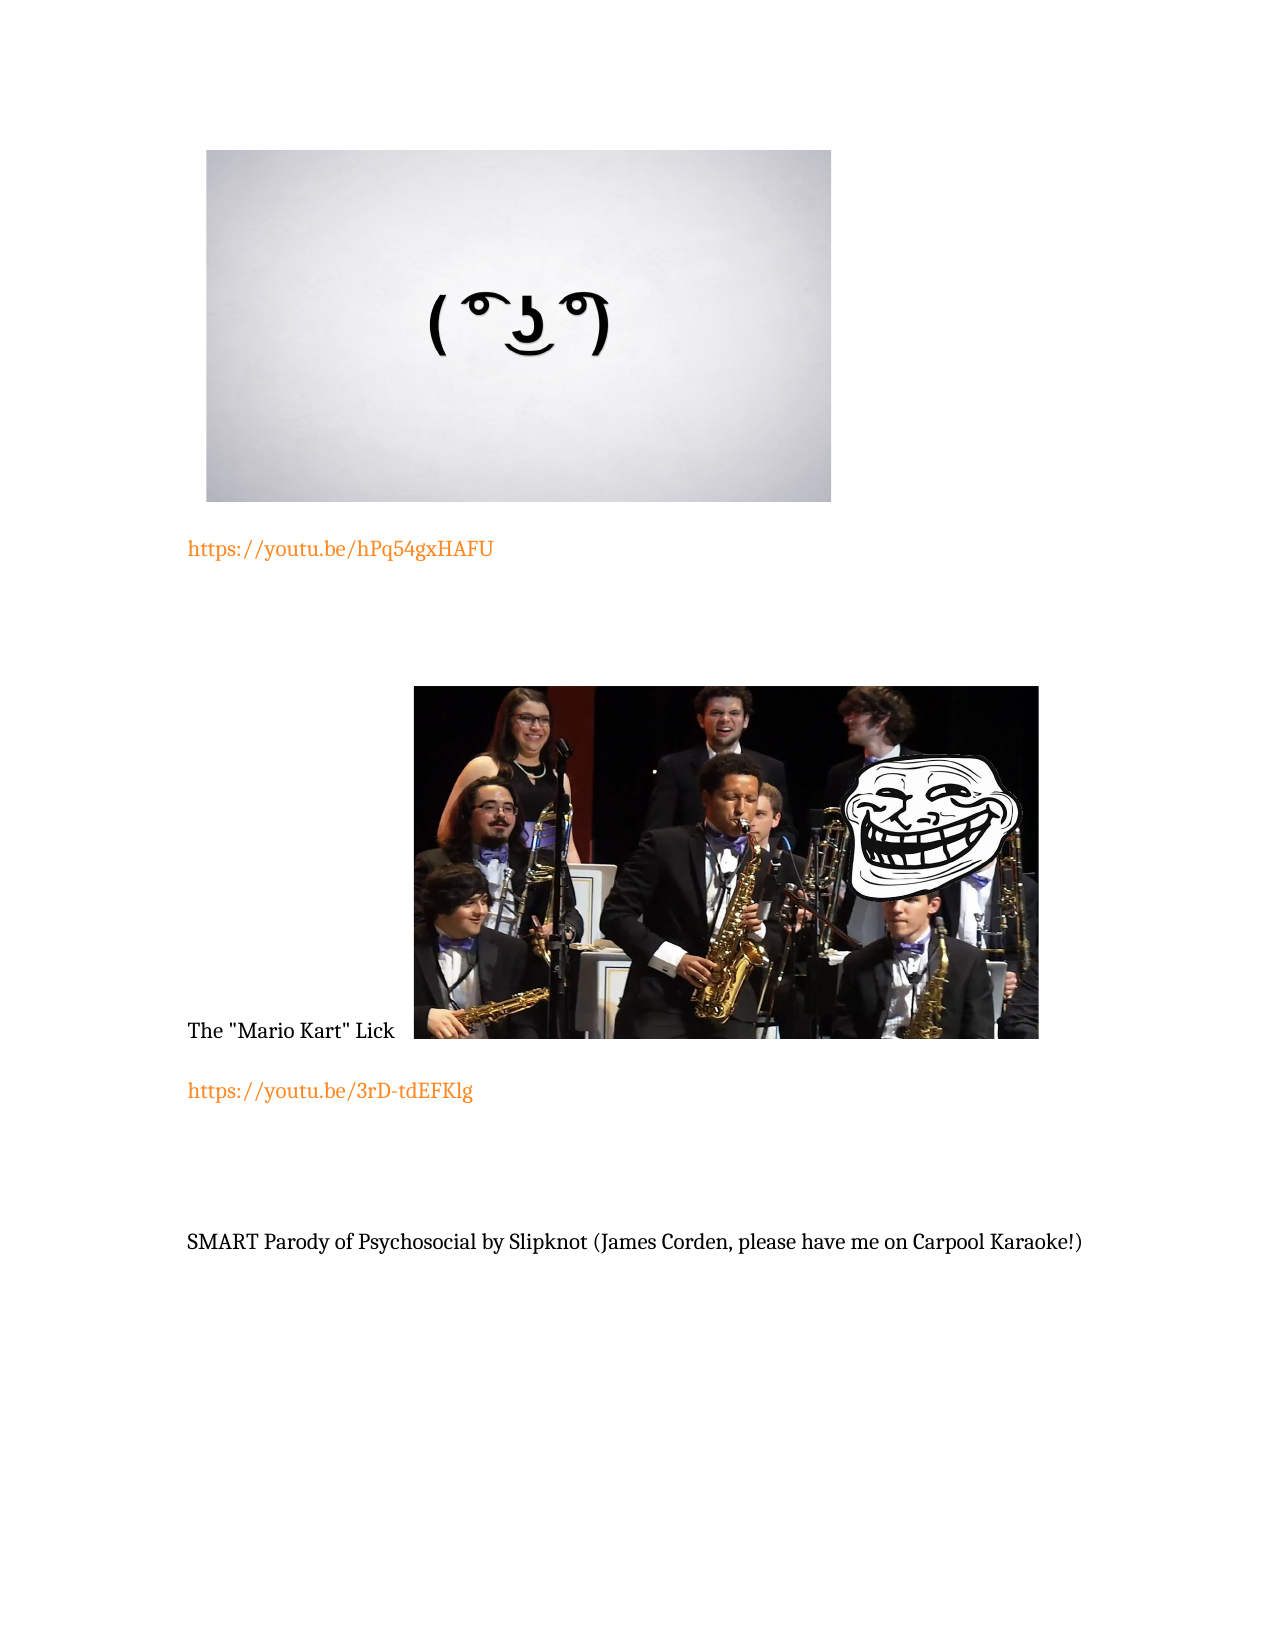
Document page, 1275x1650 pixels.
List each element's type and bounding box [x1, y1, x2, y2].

picture [206, 150, 832, 502]
text [187, 150, 1087, 1255]
picture [413, 686, 1039, 1039]
